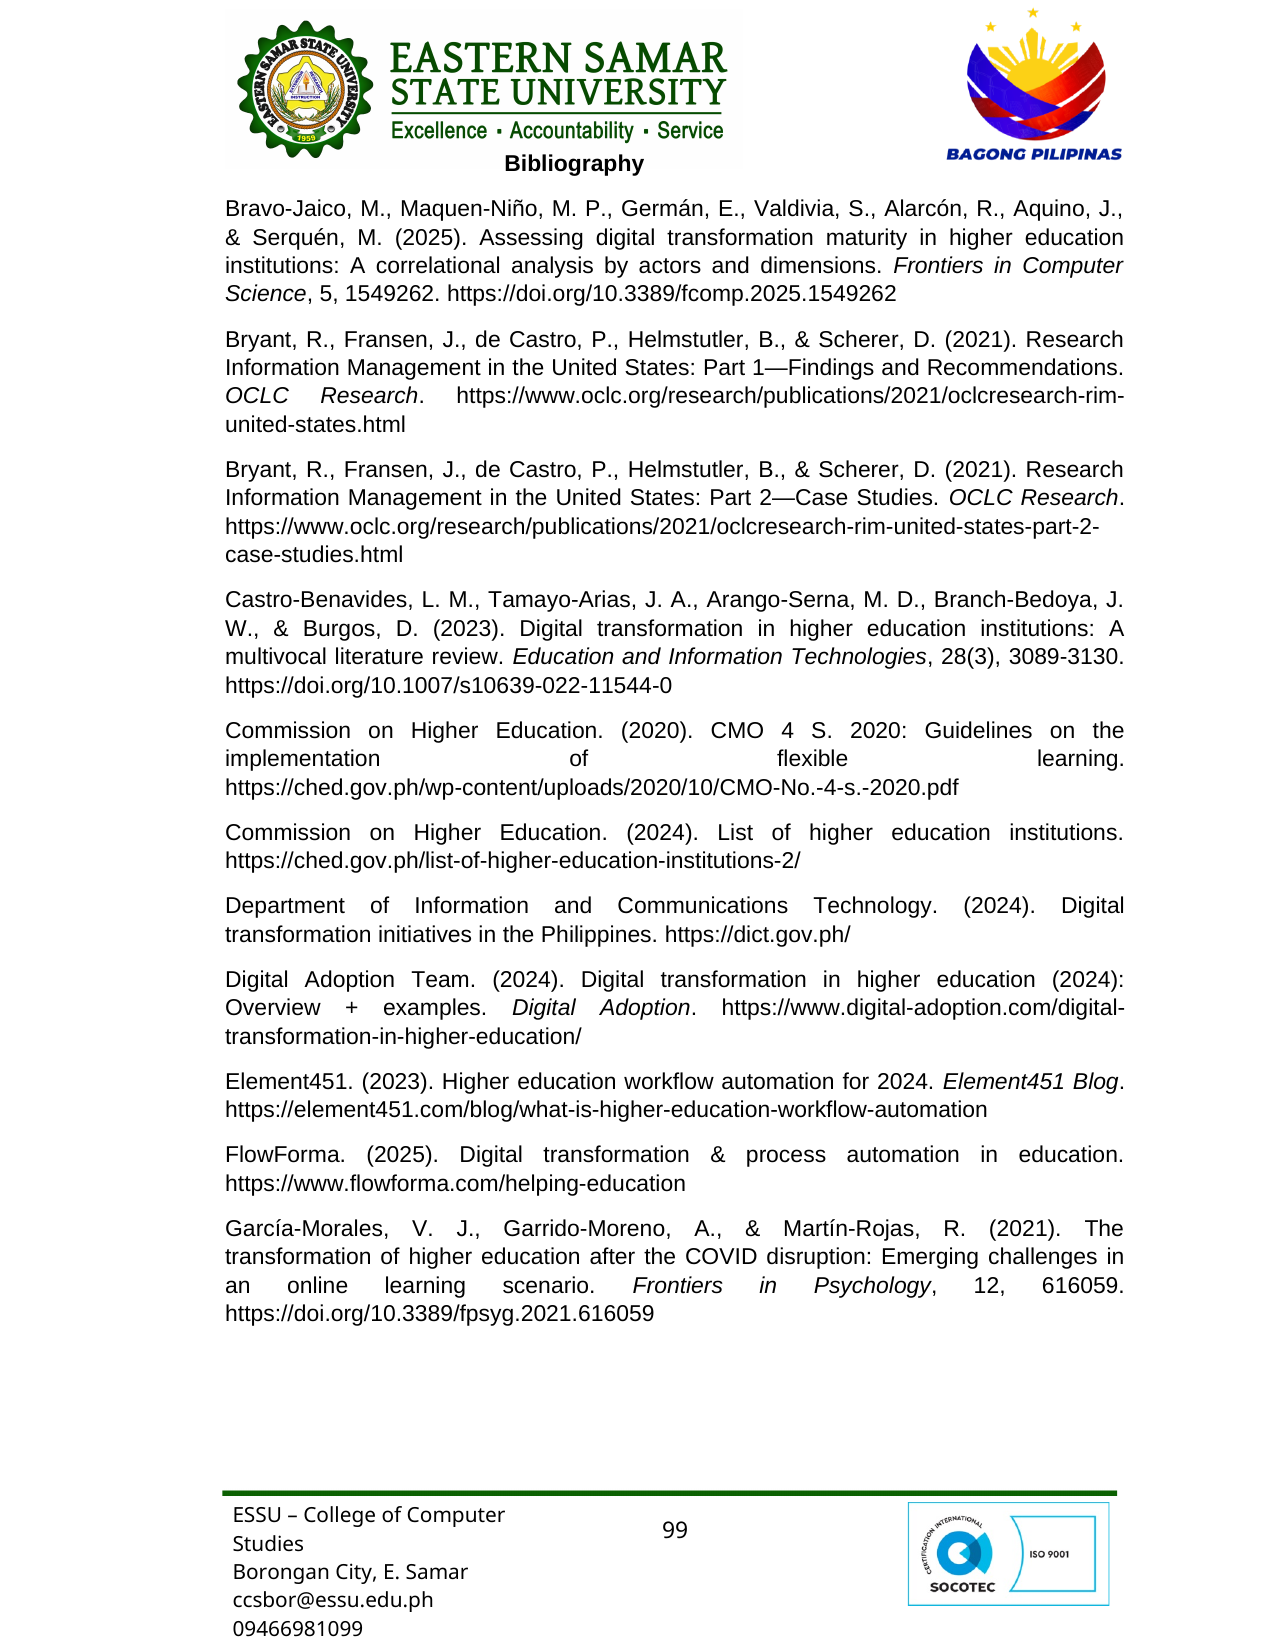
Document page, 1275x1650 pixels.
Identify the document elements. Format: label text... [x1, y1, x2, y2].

text FlowForma. (2025). Digital transformation & process automation in education. https://www.flowforma.com/helping-education [225, 1141, 1125, 1196]
picture [225, 9, 743, 150]
text Commission on Higher Education. (2020). CMO 4 S. 2020: Guidelines on the implementation of flexible learning. https://ched.gov.ph/wp-content/uploads/2020/10/CMO-No.-4-s.-2020.pdf [225, 717, 1125, 800]
text Bibliography [225, 150, 1125, 176]
text Bryant, R., Fransen, J., de Castro, P., Helmstutler, B., & Scherer, D. (2021). Research Information Management in the United States: Part 2—Case Studies. OCLC Research. https://www.oclc.org/research/publications/2021/oclcresearch-rim-united-states-part-2-case-studies.html [225, 456, 1125, 568]
text Department of Information and Communications Technology. (2024). Digital transformation initiatives in the Philippines. https://dict.gov.ph/ [225, 892, 1125, 947]
text García-Morales, V. J., Garrido-Moreno, A., & Martín-Rojas, R. (2021). The transformation of higher education after the COVID disruption: Emerging challenges in an online learning scenario. Frontiers in Psychology, 12, 616059. https://doi.org/10.3389/fpsyg.2021.616059 [225, 1215, 1125, 1327]
text Element451. (2023). Higher education workflow automation for 2024. Element451 Blog. https://element451.com/blog/what-is-higher-education-workflow-automation [225, 1068, 1125, 1123]
picture [941, 4, 1125, 150]
text Bravo-Jaico, M., Maquen-Niño, M. P., Germán, E., Valdivia, S., Alarcón, R., Aquino, J., & Serquén, M. (2025). Assessing digital transformation maturity in higher education institutions: A correlational analysis by actors and dimensions. Frontiers in Computer Science, 5, 1549262. https://doi.org/10.3389/fcomp.2025.1549262 [225, 195, 1125, 307]
text Digital Adoption Team. (2024). Digital transformation in higher education (2024): Overview + examples. Digital Adoption. https://www.digital-adoption.com/digital-transformation-in-higher-education/ [225, 966, 1125, 1049]
picture [222, 1488, 1118, 1498]
text Commission on Higher Education. (2024). List of higher education institutions. https://ched.gov.ph/list-of-higher-education-institutions-2/ [225, 819, 1125, 873]
text Castro-Benavides, L. M., Tamayo-Arias, J. A., Arango-Serna, M. D., Branch-Bedoya, J. W., & Burgos, D. (2023). Digital transformation in higher education institutions: A multivocal literature review. Education and Information Technologies, 28(3), 3089-3130. https://doi.org/10.1007/s10639-022-11544-0 [225, 586, 1125, 698]
text Bryant, R., Fransen, J., de Castro, P., Helmstutler, B., & Scherer, D. (2021). Research Information Management in the United States: Part 1—Findings and Recommendations. OCLC Research. https://www.oclc.org/research/publications/2021/oclcresearch-rim-united-states.html [225, 326, 1125, 437]
picture [907, 1502, 1110, 1604]
